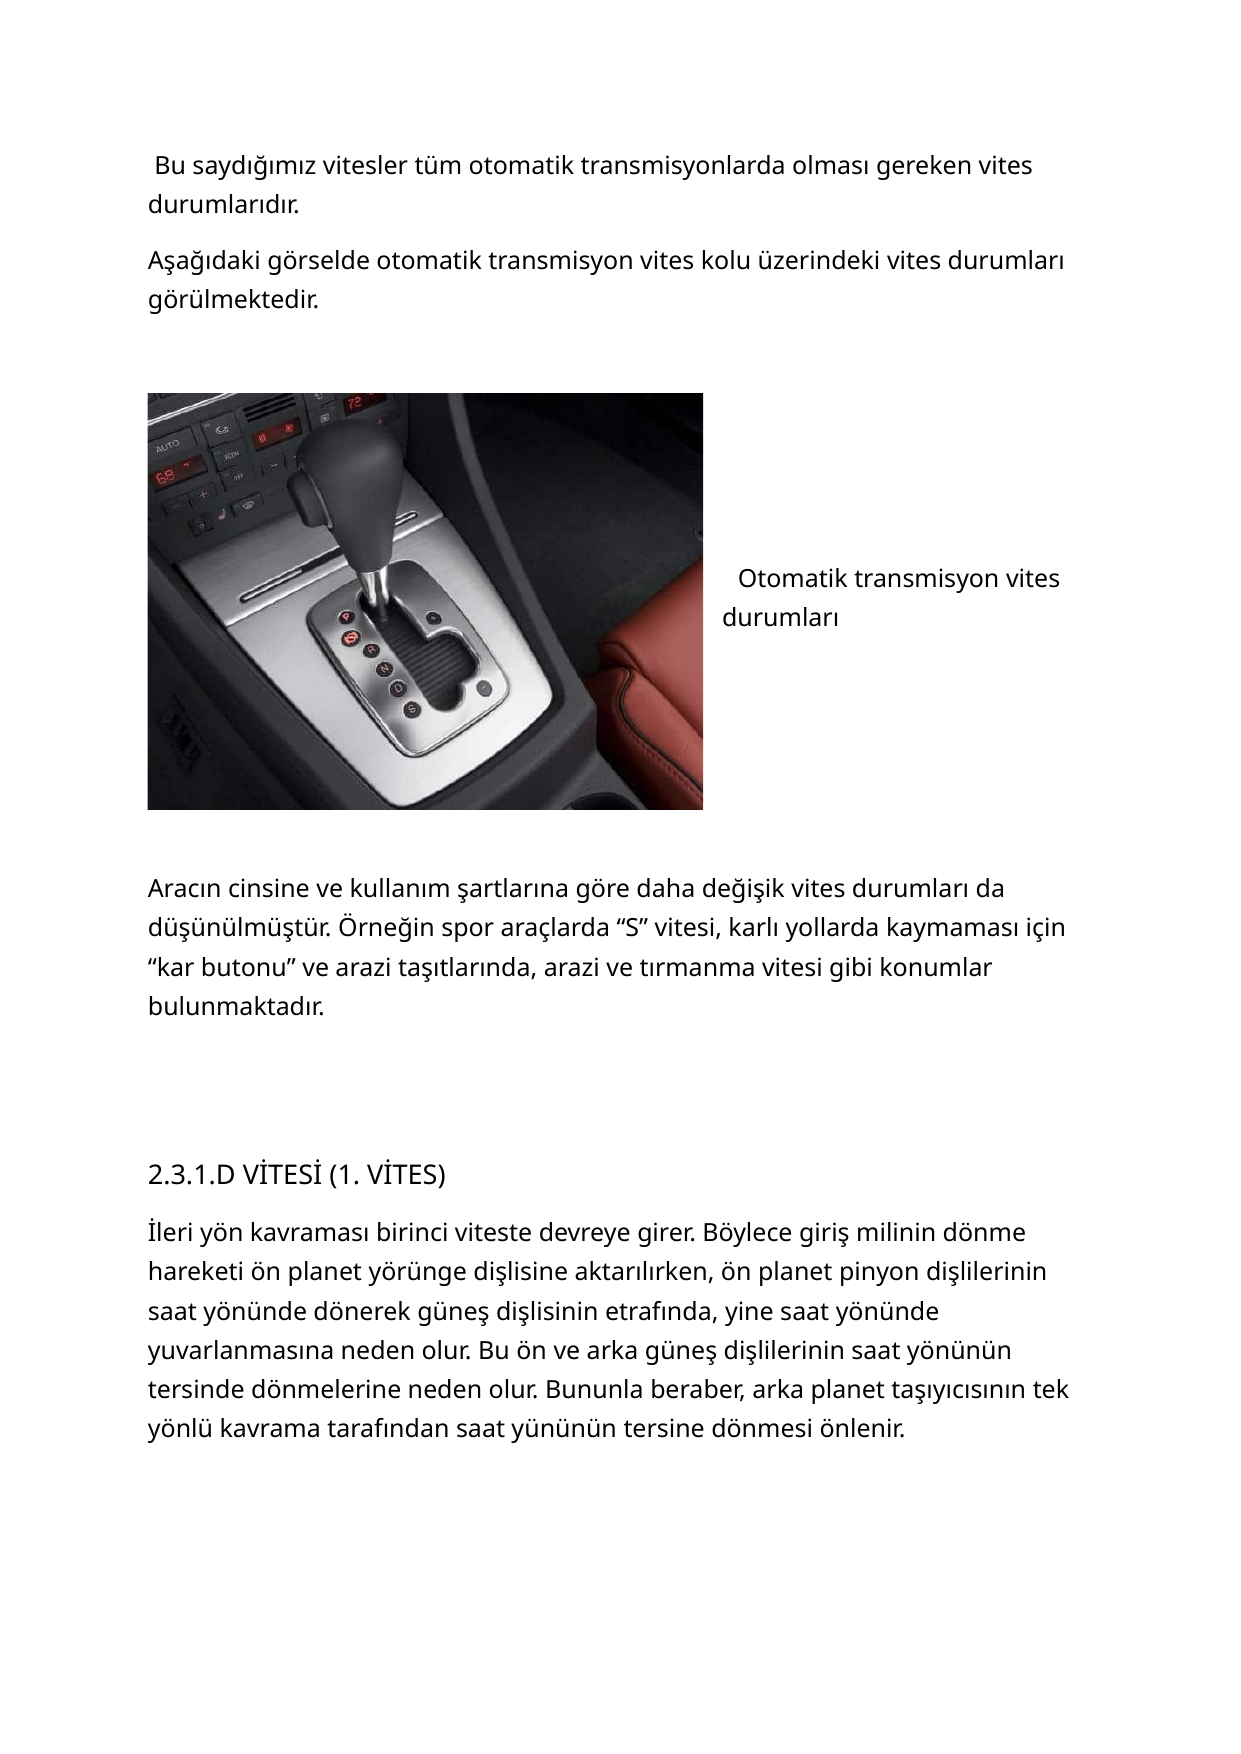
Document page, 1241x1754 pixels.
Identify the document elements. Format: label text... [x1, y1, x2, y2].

text Aşağıdaki görselde otomatik transmisyon vites kolu üzerindeki vites durumları görülmektedir. [148, 243, 1093, 316]
text Bu saydığımız vitesler tüm otomatik transmisyonlarda olması gereken vites durumlarıdır. [148, 148, 1093, 221]
text 2.3.1.D VİTESİ (1. VİTES) [148, 1156, 1093, 1193]
text Aracın cinsine ve kullanım şartlarına göre daha değişik vites durumları da düşünülmüştür. Örneğin spor araçlarda “S” vitesi, karlı yollarda kaymaması için “kar butonu” ve arazi taşıtlarında, arazi ve tırmanma vitesi gibi konumlar bulunmaktadır. [148, 871, 1093, 1022]
text Otomatik transmisyon vites durumları [704, 561, 1093, 634]
picture [147, 393, 704, 810]
text İleri yön kavraması birinci viteste devreye girer. Böylece giriş milinin dönme hareketi ön planet yörünge dişlisine aktarılırken, ön planet pinyon dişlilerinin saat yönünde dönerek güneş dişlisinin etrafında, yine saat yönünde yuvarlanmasına neden olur. Bu ön ve arka güneş dişlilerinin saat yönünün tersinde dönmelerine neden olur. Bununla beraber, arka planet taşıyıcısının tek yönlü kavrama tarafından saat yününün tersine dönmesi önlenir. [148, 1215, 1093, 1445]
